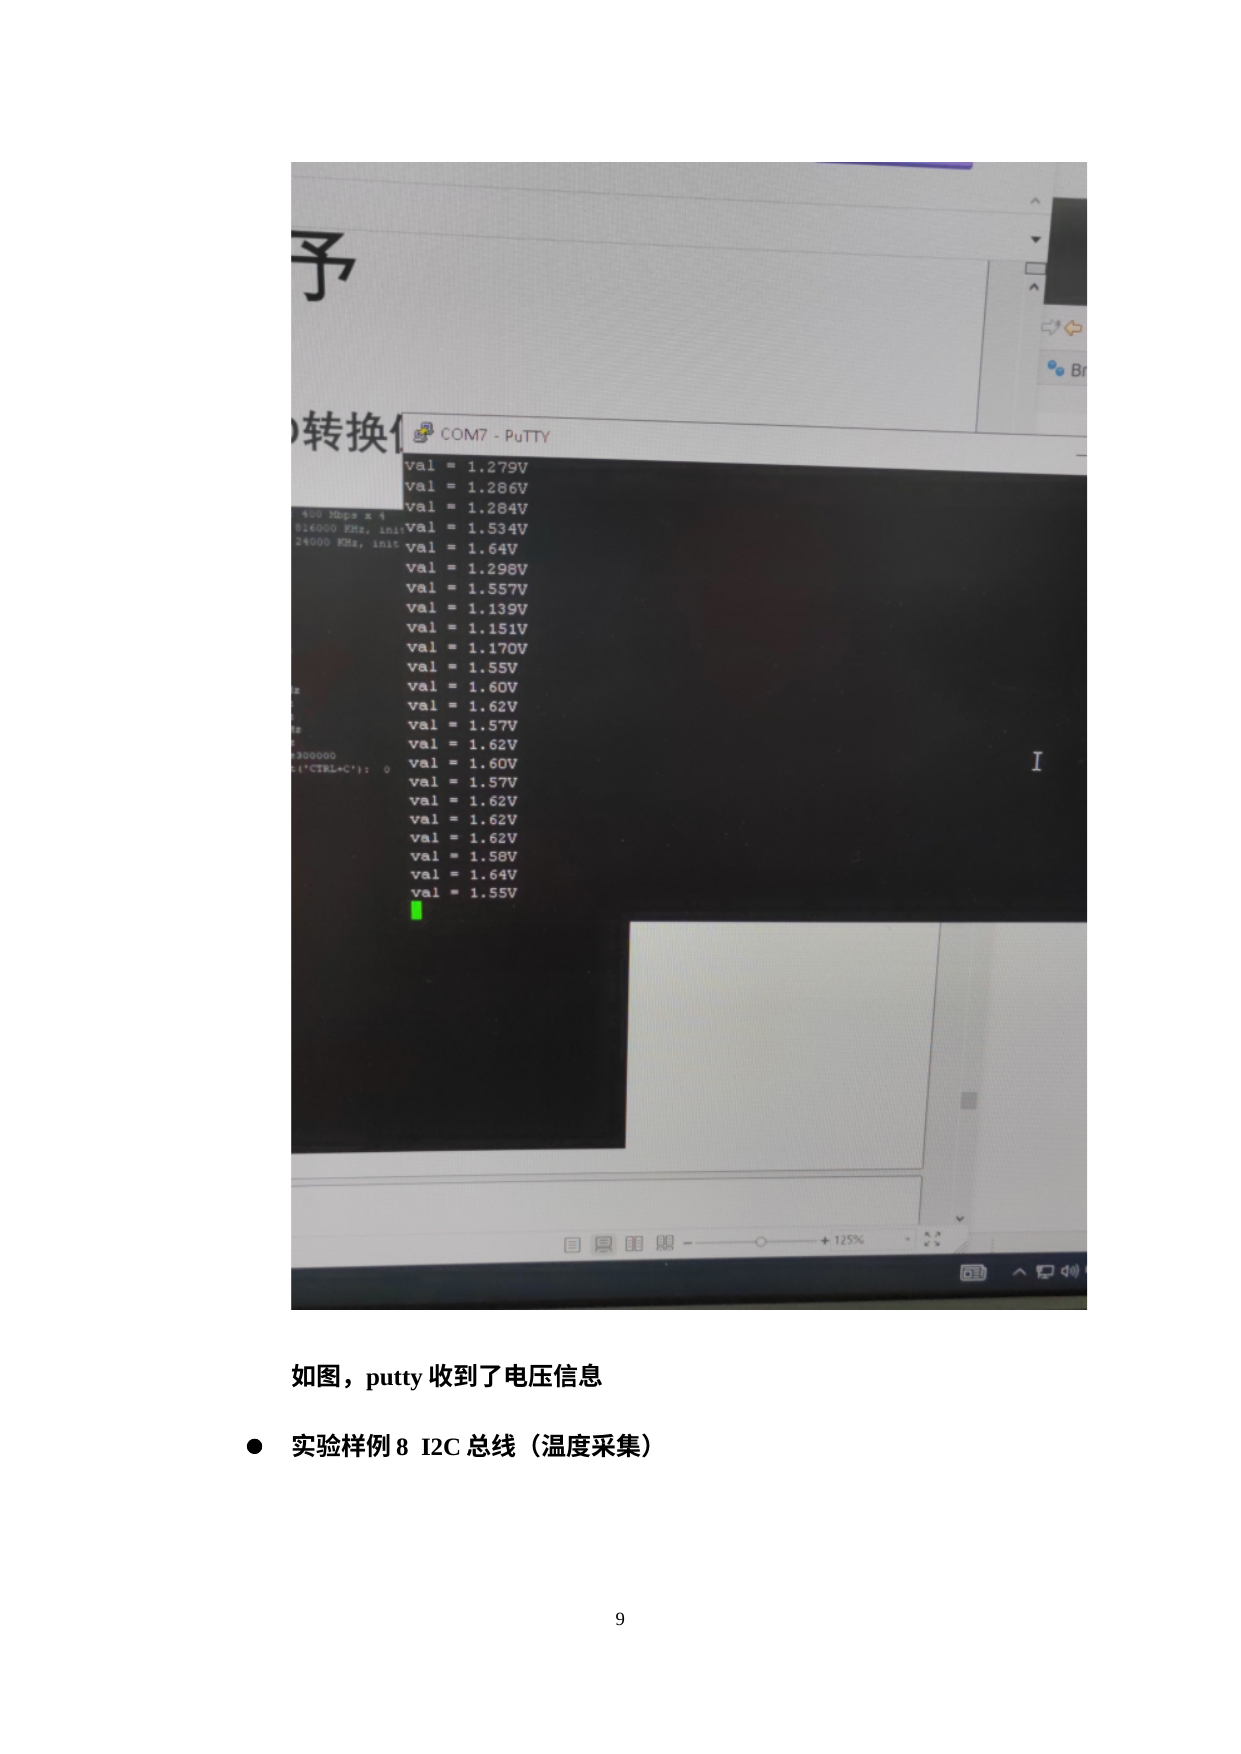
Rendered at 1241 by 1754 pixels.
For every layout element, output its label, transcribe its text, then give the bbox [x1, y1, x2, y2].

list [245, 1412, 1053, 1477]
picture [290, 162, 1088, 1310]
